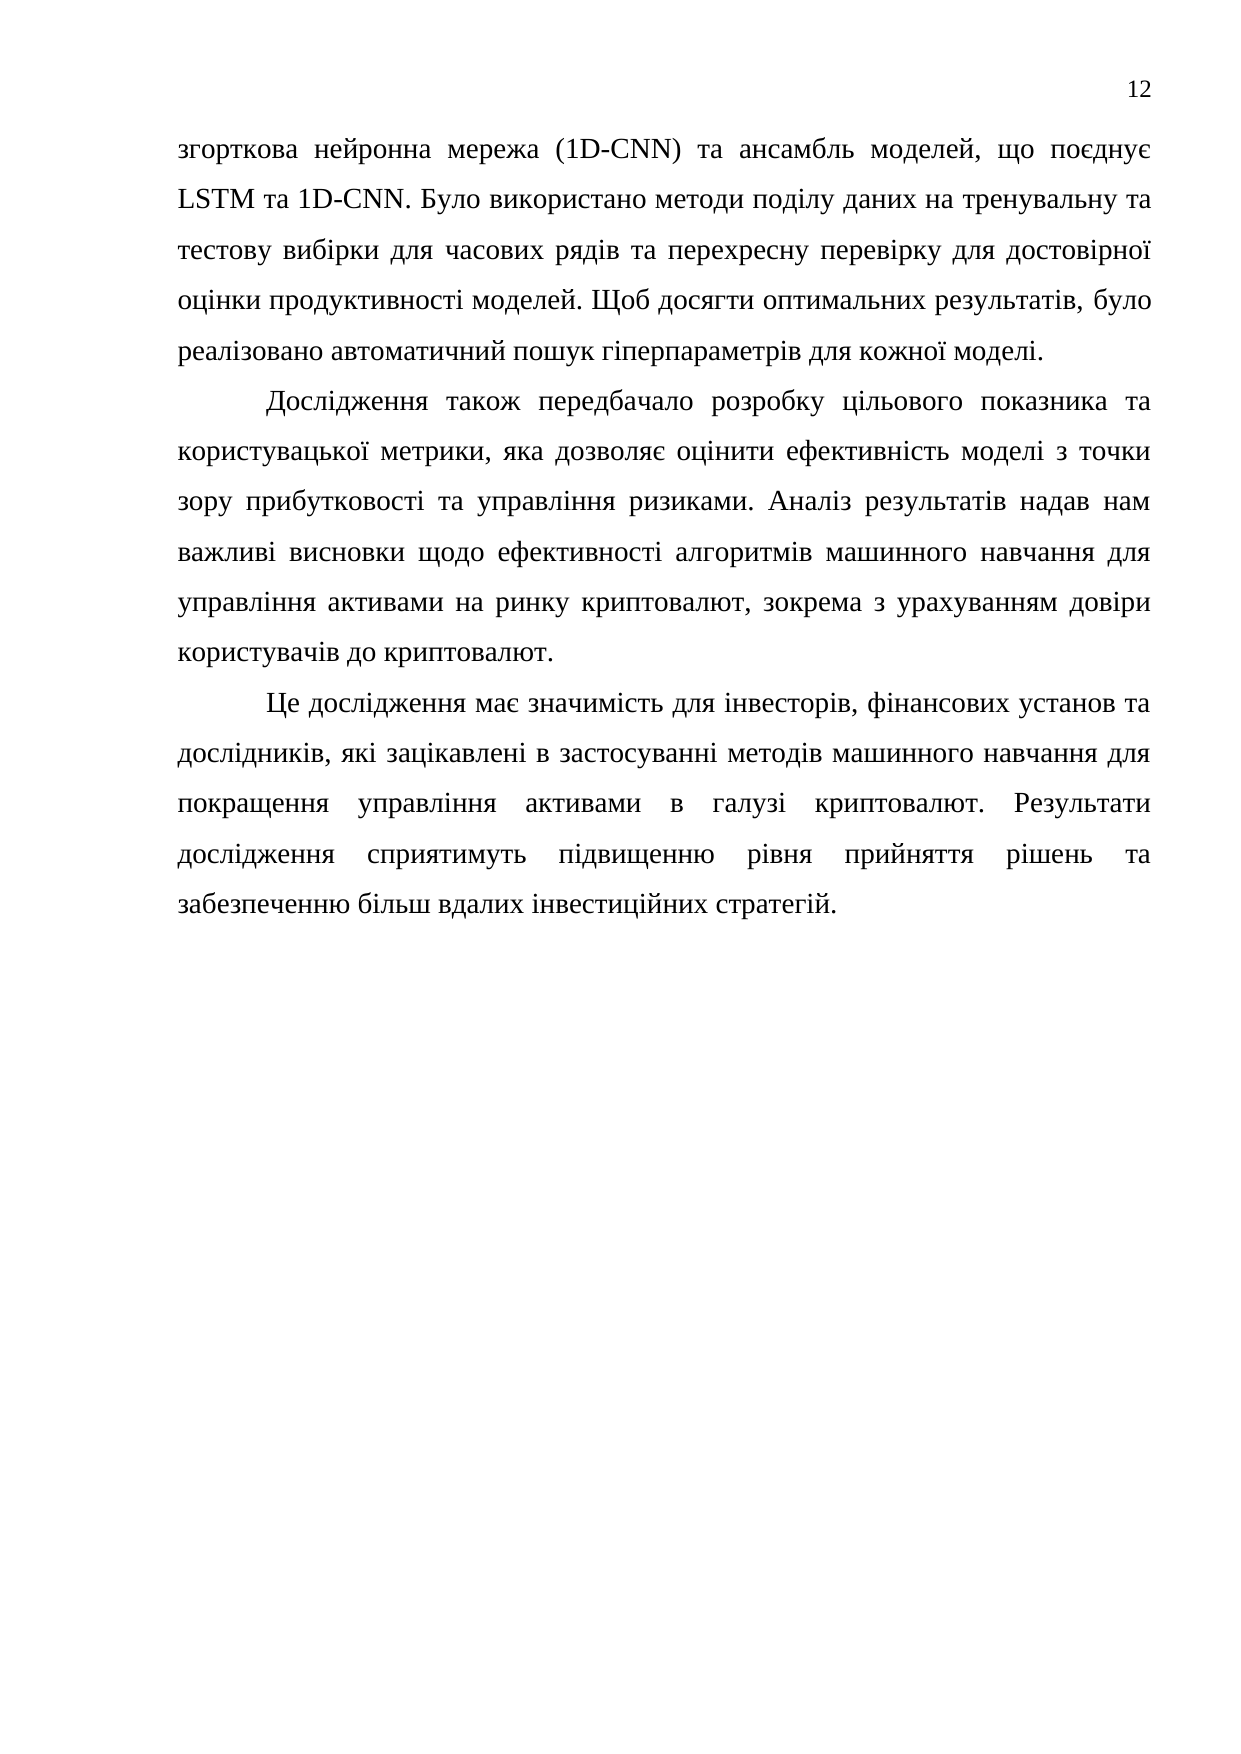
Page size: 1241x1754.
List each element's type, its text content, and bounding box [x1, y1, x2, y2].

text Дослідження також передбачало розробку цільового показника та користувацької метрики, яка дозволяє оцінити ефективність моделі з точки зору прибутковості та управління ризиками. Аналіз результатів надав нам важливі висновки щодо ефективності алгоритмів машинного навчання для управління активами на ринку криптовалют, зокрема з урахуванням довіри користувачів до криптовалют. [177, 383, 1152, 668]
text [177, 131, 1152, 366]
text Це дослідження має значимість для інвесторів, фінансових установ та дослідників, які зацікавлені в застосуванні методів машинного навчання для покращення управління активами в галузі криптовалют. Результати дослідження сприятимуть підвищенню рівня прийняття рішень та забезпеченню більш вдалих інвестиційних стратегій. [177, 685, 1152, 919]
